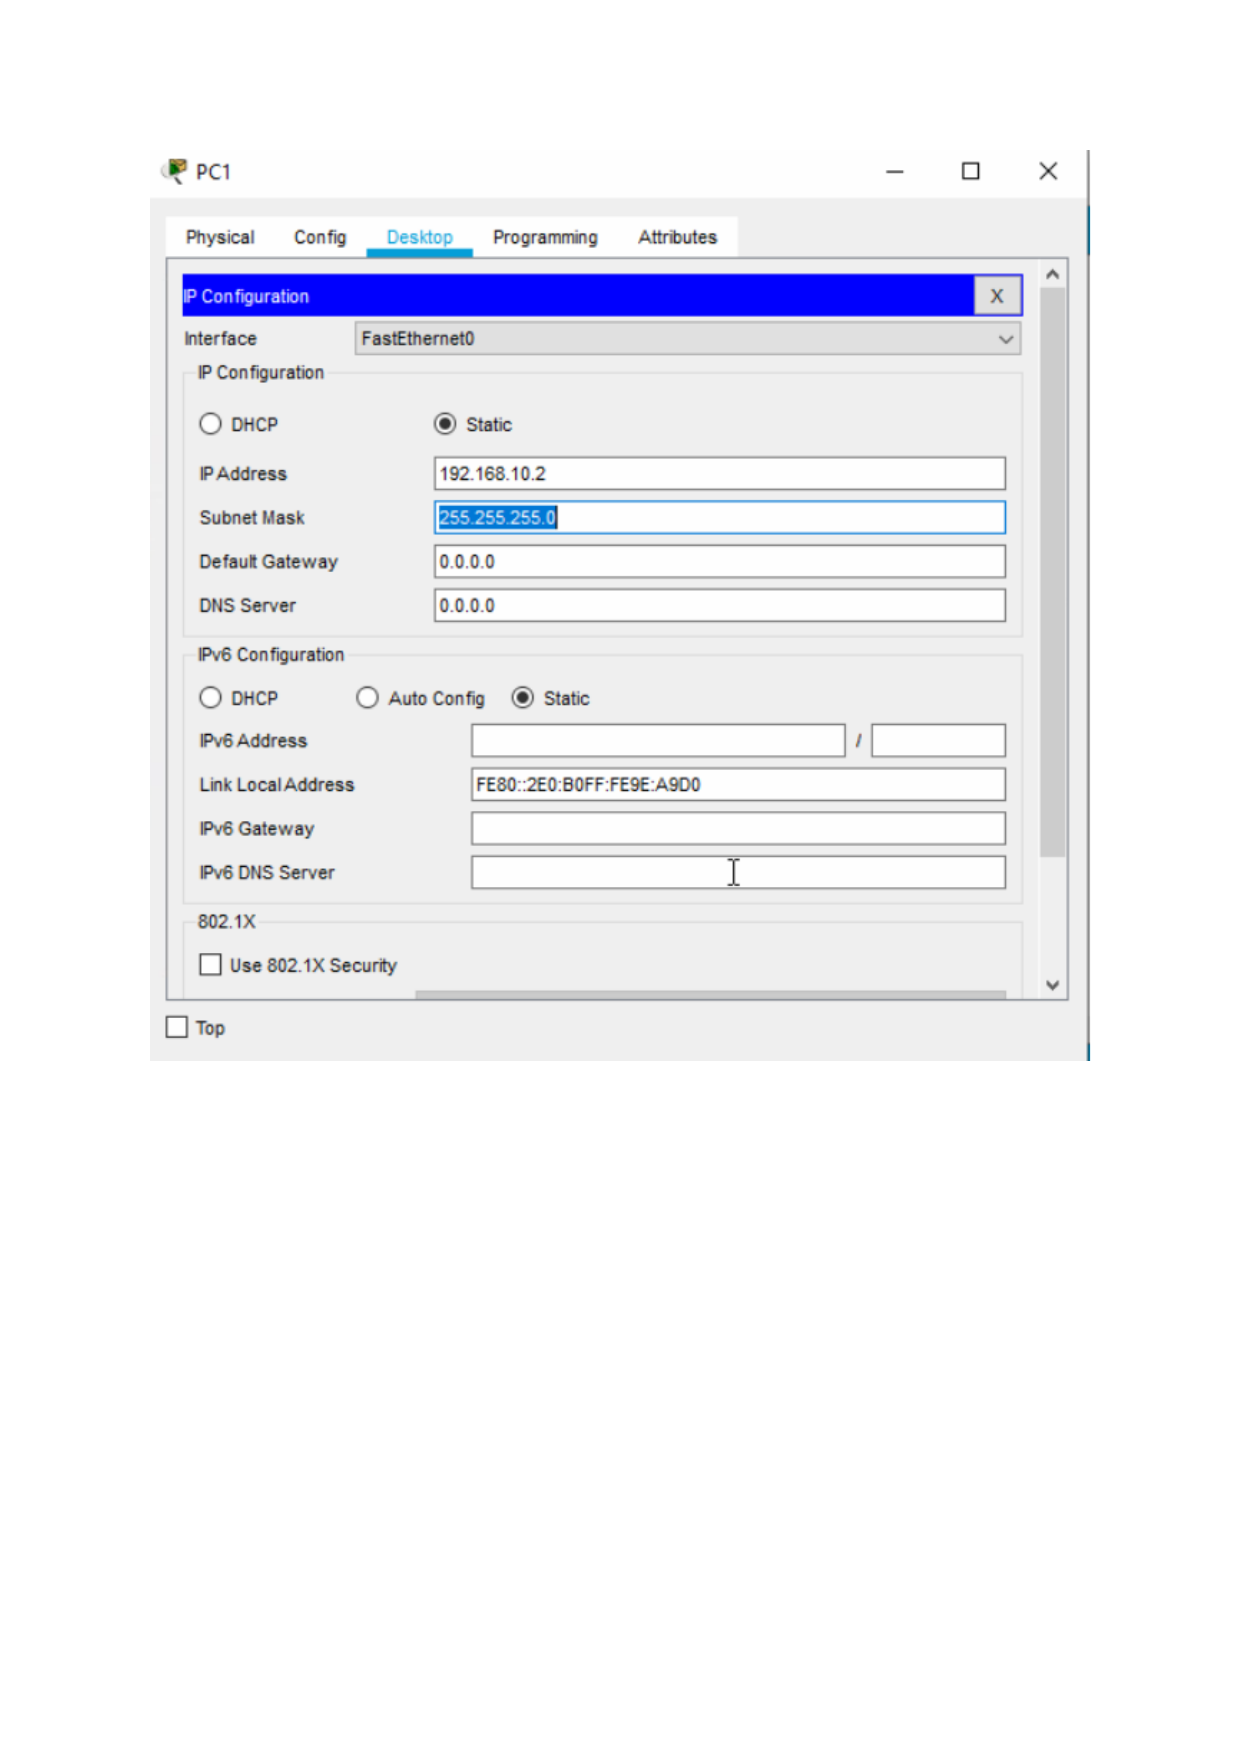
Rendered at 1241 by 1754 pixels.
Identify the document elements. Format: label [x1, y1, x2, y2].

picture [150, 150, 1091, 1061]
